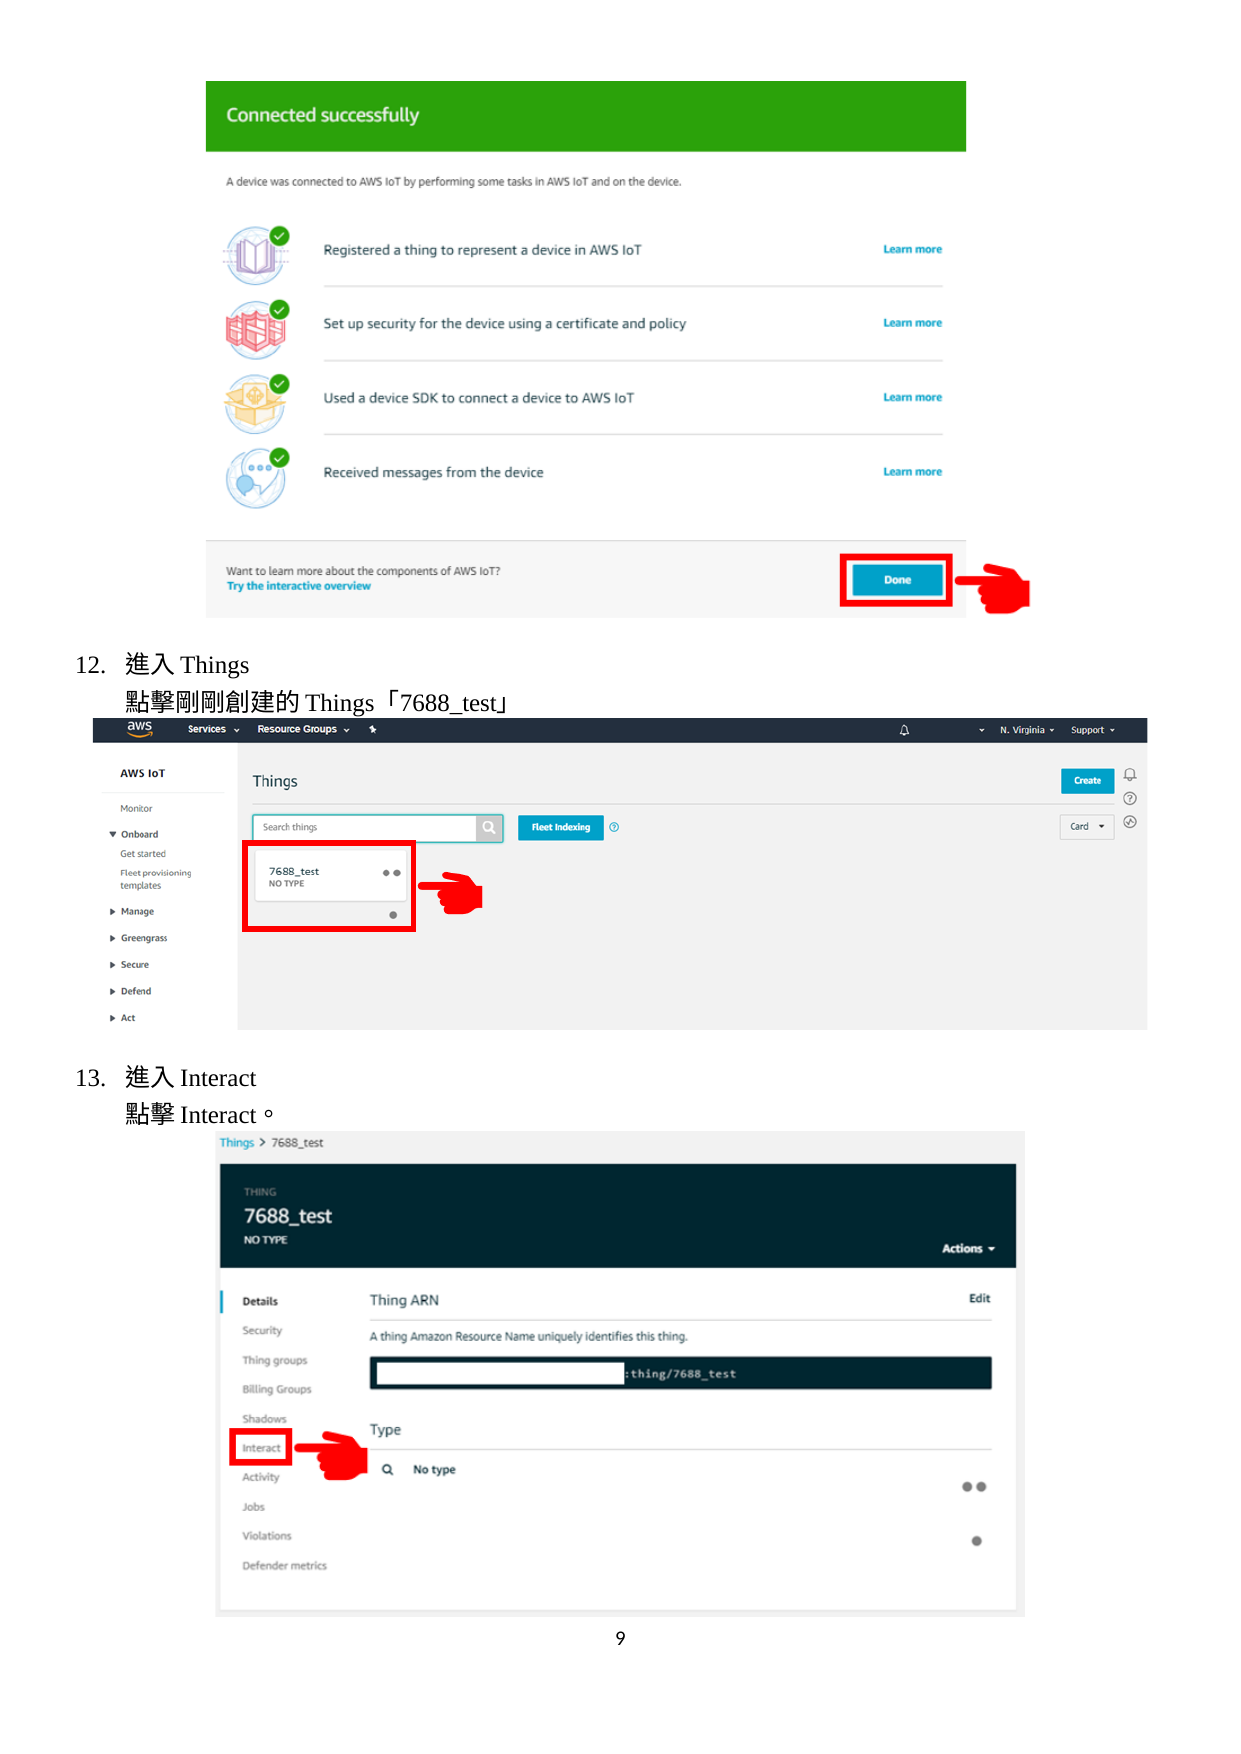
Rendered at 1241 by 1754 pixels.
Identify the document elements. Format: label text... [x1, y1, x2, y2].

list 點擊Interact。 [125, 1094, 1165, 1131]
picture [215, 1131, 1025, 1617]
list 進入Interact [75, 1056, 1165, 1094]
picture [92, 718, 1148, 1030]
picture [205, 81, 1035, 618]
list 點擊剛剛創建的Things「7688_test」 [125, 681, 1165, 719]
list 進入Things [75, 644, 1165, 681]
